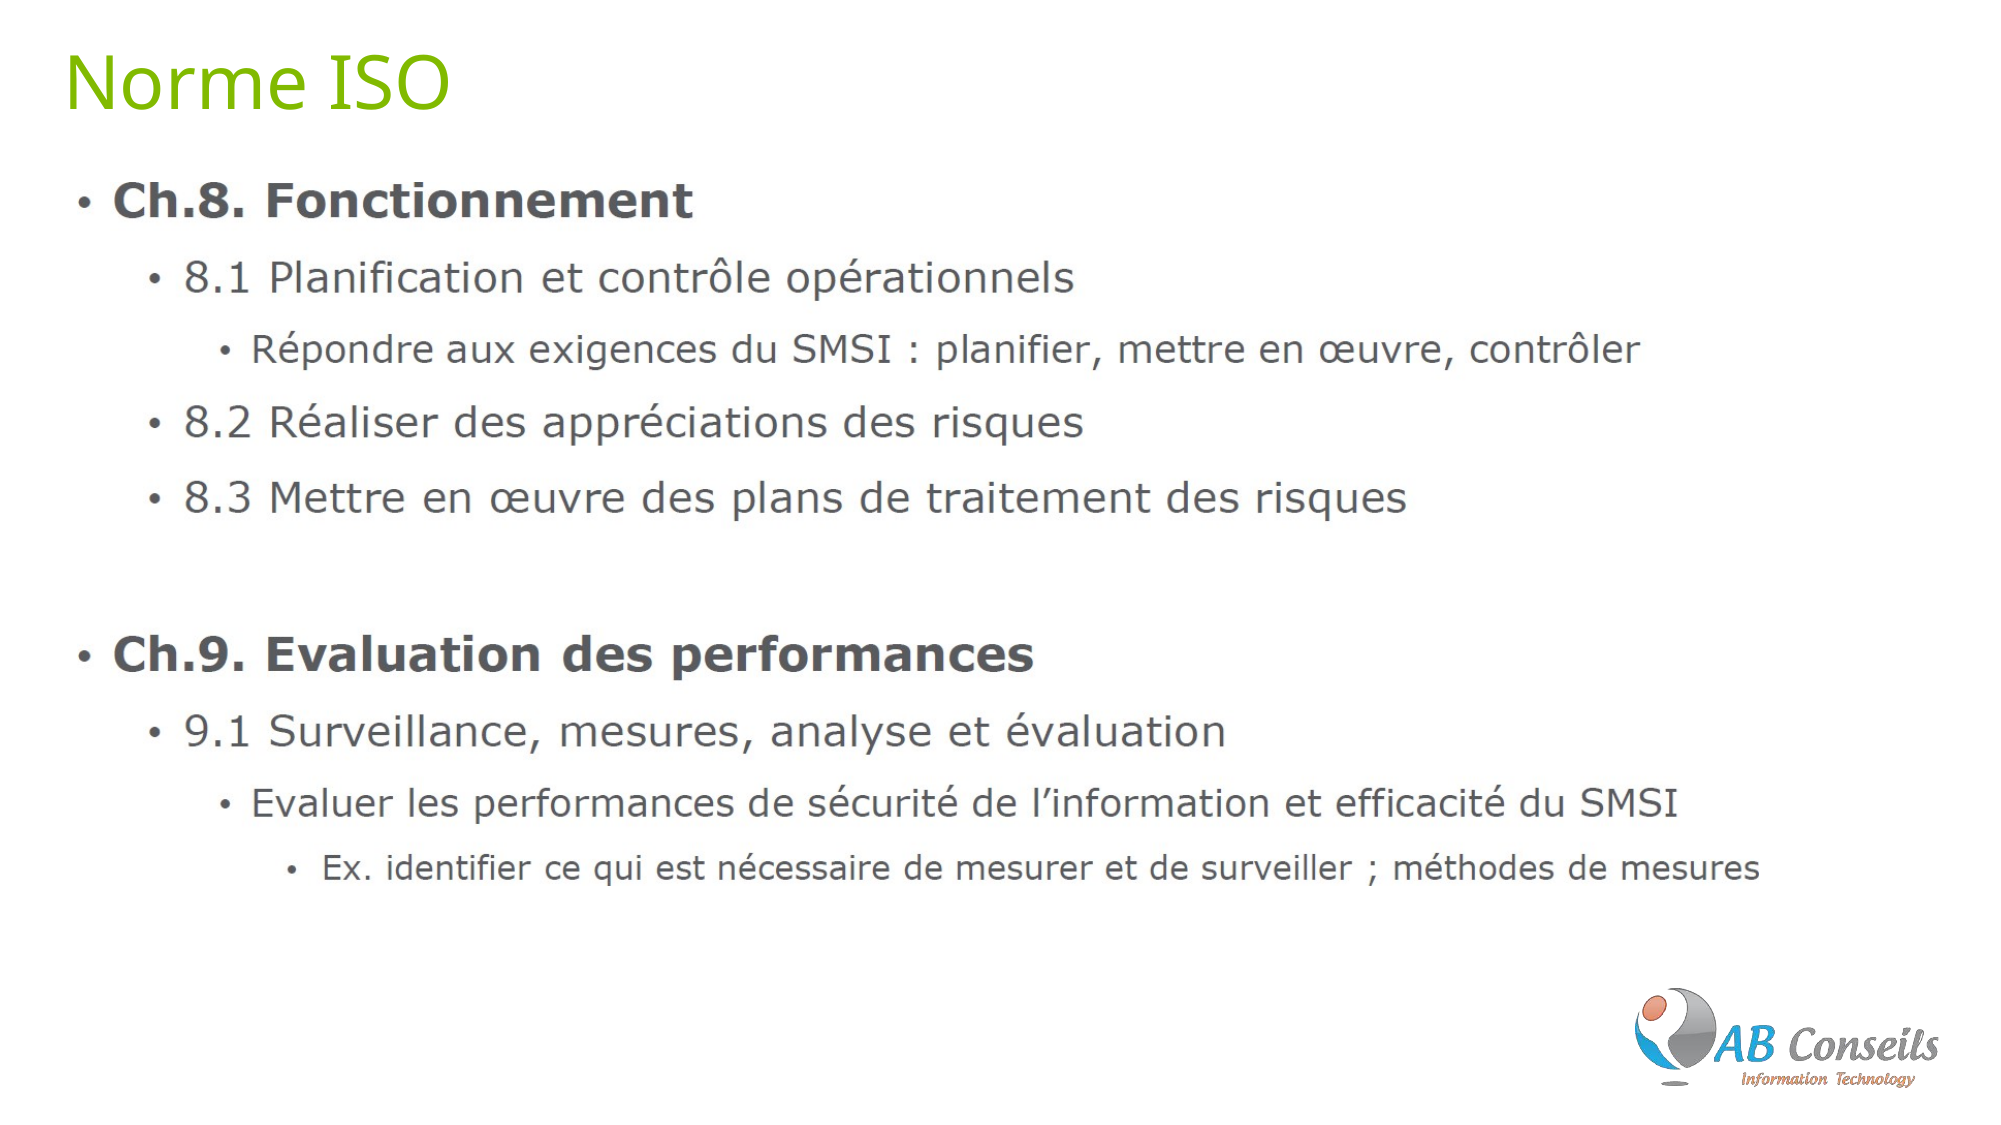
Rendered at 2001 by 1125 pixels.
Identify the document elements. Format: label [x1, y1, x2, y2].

picture [77, 182, 1760, 886]
picture [1635, 988, 1939, 1088]
